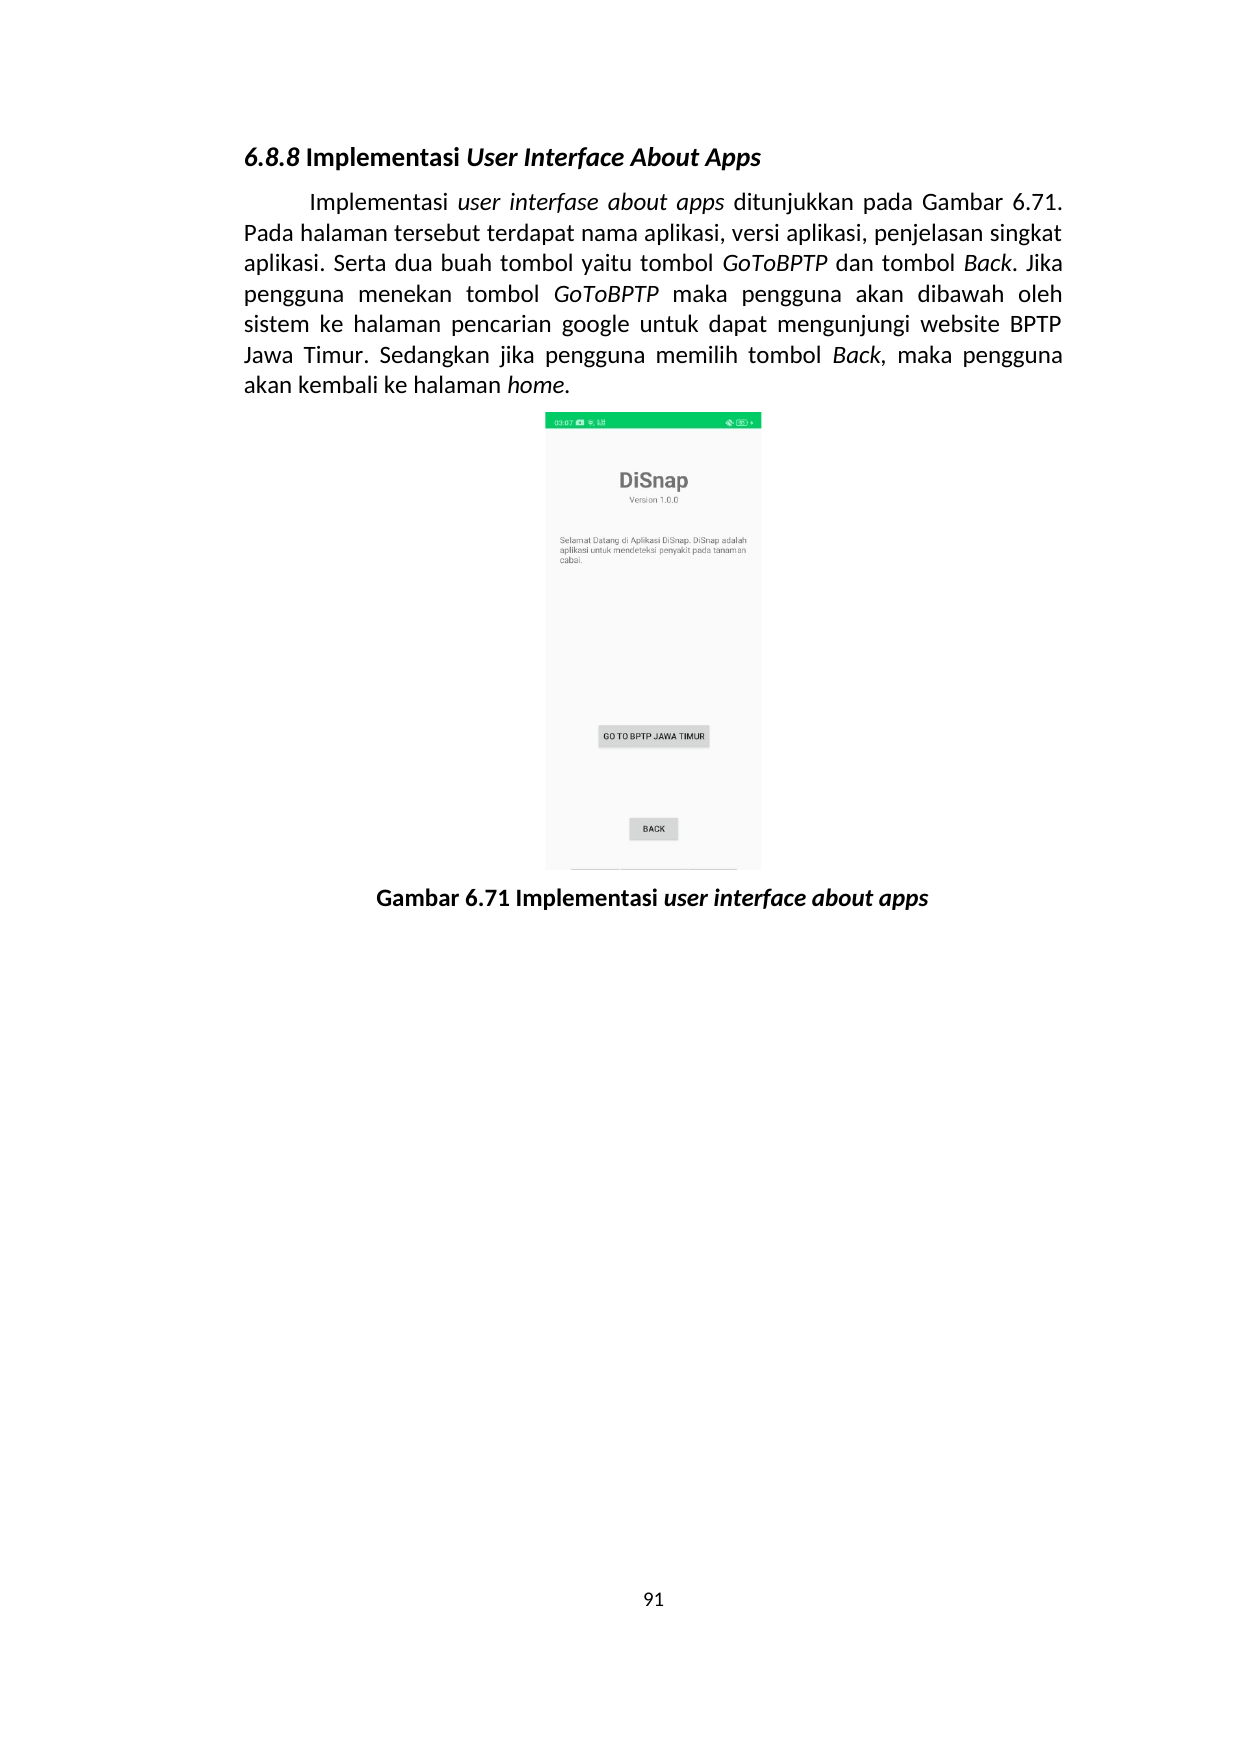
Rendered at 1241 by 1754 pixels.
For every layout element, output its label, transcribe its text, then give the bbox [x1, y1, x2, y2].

subtitle Implementasi User Interface About Apps [244, 141, 1063, 174]
picture [545, 412, 762, 870]
